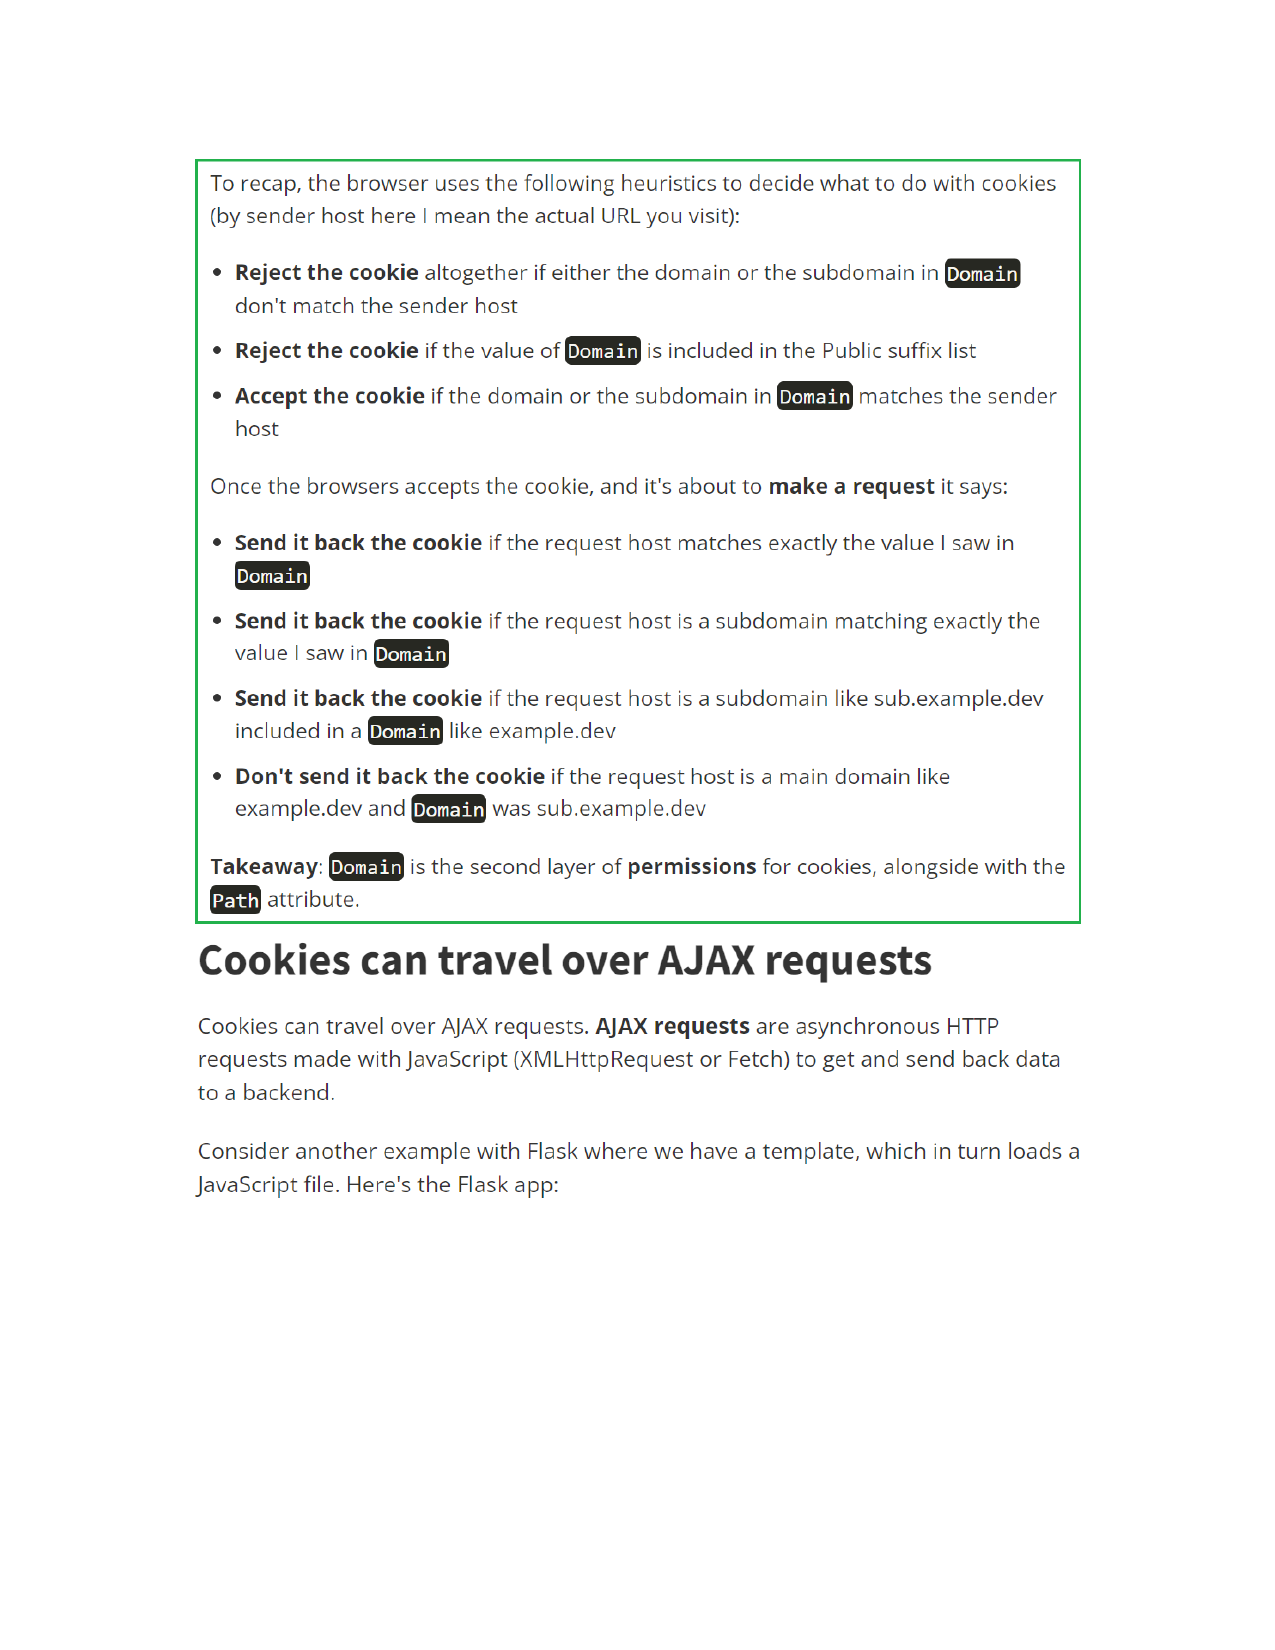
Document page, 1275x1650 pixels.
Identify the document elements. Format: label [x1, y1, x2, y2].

picture [187, 150, 1087, 932]
picture [187, 936, 1088, 1214]
